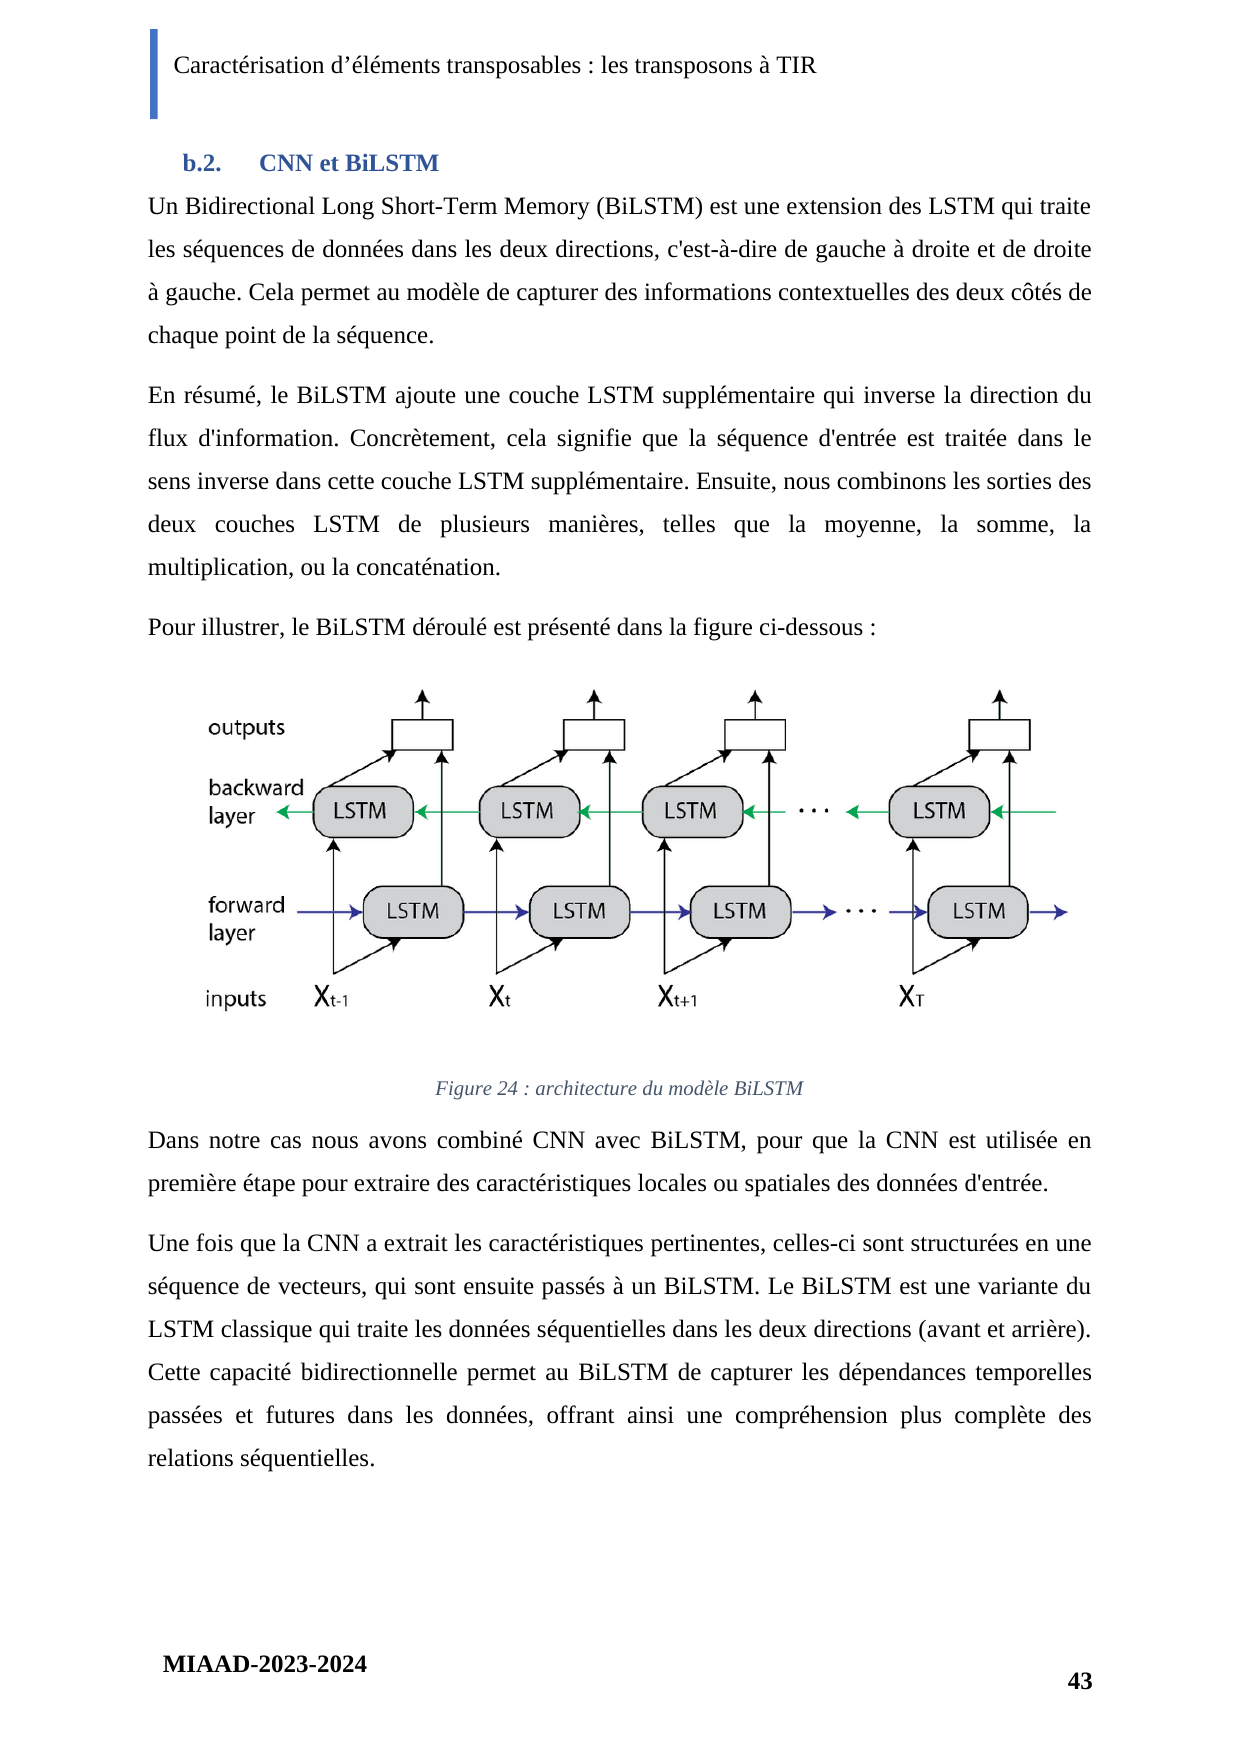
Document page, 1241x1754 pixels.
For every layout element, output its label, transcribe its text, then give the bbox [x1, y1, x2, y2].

text Un Bidirectional Long Short-Term Memory (BiLSTM) est une extension des LSTM qui traite les séquences de données dans les deux directions, c'est-à-dire de gauche à droite et de droite à gauche. Cela permet au modèle de capturer des informations contextuelles des deux côtés de chaque point de la séquence. [148, 191, 1093, 349]
picture [147, 672, 1093, 1045]
text Dans notre cas nous avons combiné CNN avec BiLSTM, pour que la CNN est utilisée en première étape pour extraire des caractéristiques locales ou spatiales des données d'entrée. [148, 1125, 1093, 1197]
text Une fois que la CNN a extrait les caractéristiques pertinentes, celles-ci sont structurées en une séquence de vecteurs, qui sont ensuite passés à un BiLSTM. Le BiLSTM est une variante du LSTM classique qui traite les données séquentielles dans les deux directions (avant et arrière). Cette capacité bidirectionnelle permet au BiLSTM de capturer les dépendances temporelles passées et futures dans les données, offrant ainsi une compréhension plus complète des relations séquentielles. [148, 1228, 1093, 1472]
subtitle CNN et BiLSTM [221, 148, 1093, 176]
text Pour illustrer, le BiLSTM déroulé est présenté dans la figure ci-dessous : [148, 612, 1093, 641]
text Figure 24 : architecture du modèle BiLSTM [148, 1076, 1093, 1100]
text En résumé, le BiLSTM ajoute une couche LSTM supplémentaire qui inverse la direction du flux d'information. Concrètement, cela signifie que la séquence d'entrée est traitée dans le sens inverse dans cette couche LSTM supplémentaire. Ensuite, nous combinons les sorties des deux couches LSTM de plusieurs manières, telles que la moyenne, la somme, la multiplication, ou la concaténation. [148, 380, 1093, 581]
